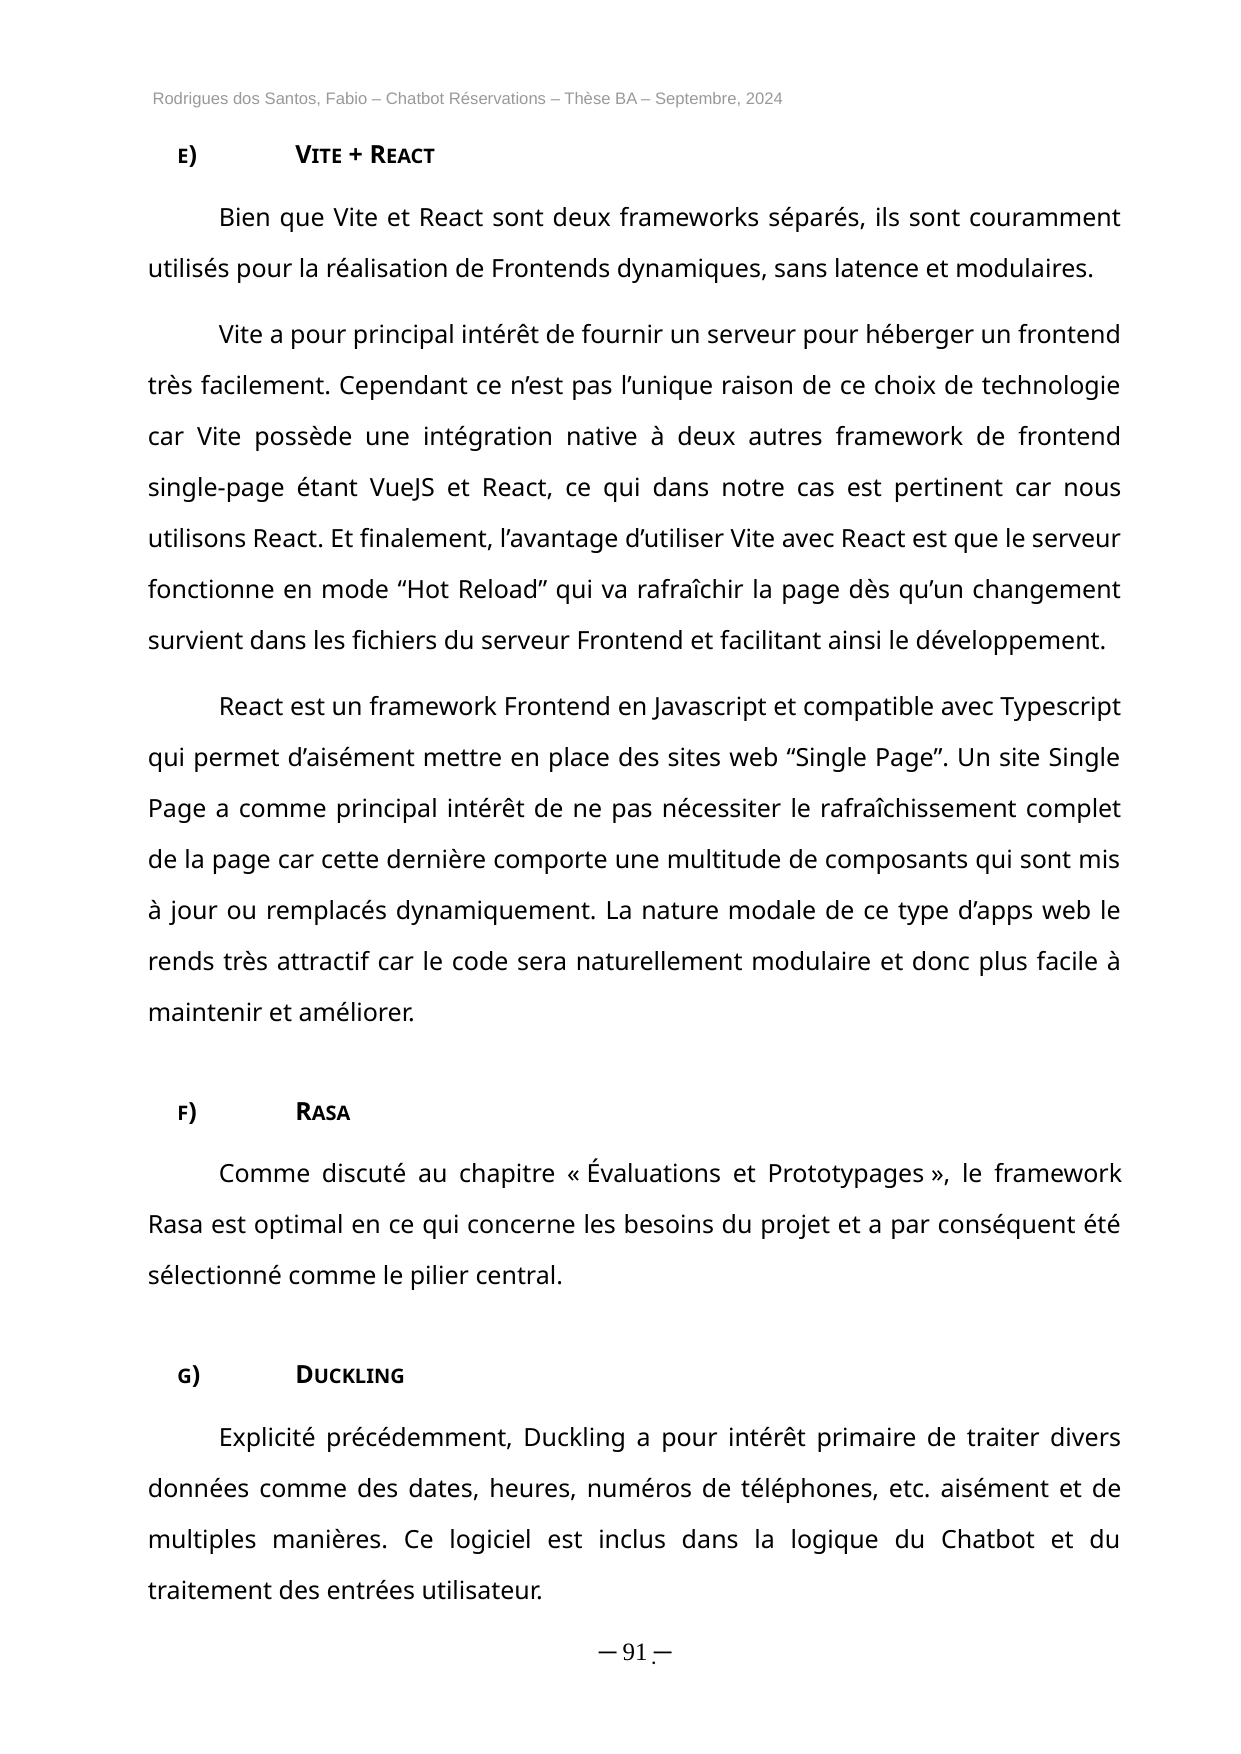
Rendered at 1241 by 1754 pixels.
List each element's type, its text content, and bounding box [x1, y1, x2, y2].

text Vite a pour principal intérêt de fournir un serveur pour héberger un frontend très facilement. Cependant ce n’est pas l’unique raison de ce choix de technologie car Vite possède une intégration native à deux autres framework de frontend single-page étant VueJS et React, ce qui dans notre cas est pertinent car nous utilisons React. Et finalement, l’avantage d’utiliser Vite avec React est que le serveur fonctionne en mode “Hot Reload” qui va rafraîchir la page dès qu’un changement survient dans les fichiers du serveur Frontend et facilitant ainsi le développement. [148, 317, 1122, 657]
text Bien que Vite et React sont deux frameworks séparés, ils sont couramment utilisés pour la réalisation de Frontends dynamiques, sans latence et modulaires. [148, 200, 1122, 285]
text Explicité précédemment, Duckling a pour intérêt primaire de traiter divers données comme des dates, heures, numéros de téléphones, etc. aisément et de multiples manières. Ce logiciel est inclus dans la logique du Chatbot et du traitement des entrées utilisateur. [148, 1419, 1122, 1606]
subtitle Vite + React [177, 137, 1122, 171]
text React est un framework Frontend en Javascript et compatible avec Typescript qui permet d’aisément mettre en place des sites web “Single Page”. Un site Single Page a comme principal intérêt de ne pas nécessiter le rafraîchissement complet de la page car cette dernière comporte une multitude de composants qui sont mis à jour ou remplacés dynamiquement. La nature modale de ce type d’apps web le rends très attractif car le code sera naturellement modulaire et donc plus facile à maintenir et améliorer. [148, 688, 1122, 1029]
subtitle Rasa [177, 1093, 1122, 1127]
subtitle Duckling [177, 1356, 1122, 1390]
text Comme discuté au chapitre « Évaluations et Prototypages », le framework Rasa est optimal en ce qui concerne les besoins du projet et a par conséquent été sélectionné comme le pilier central. [148, 1156, 1122, 1292]
